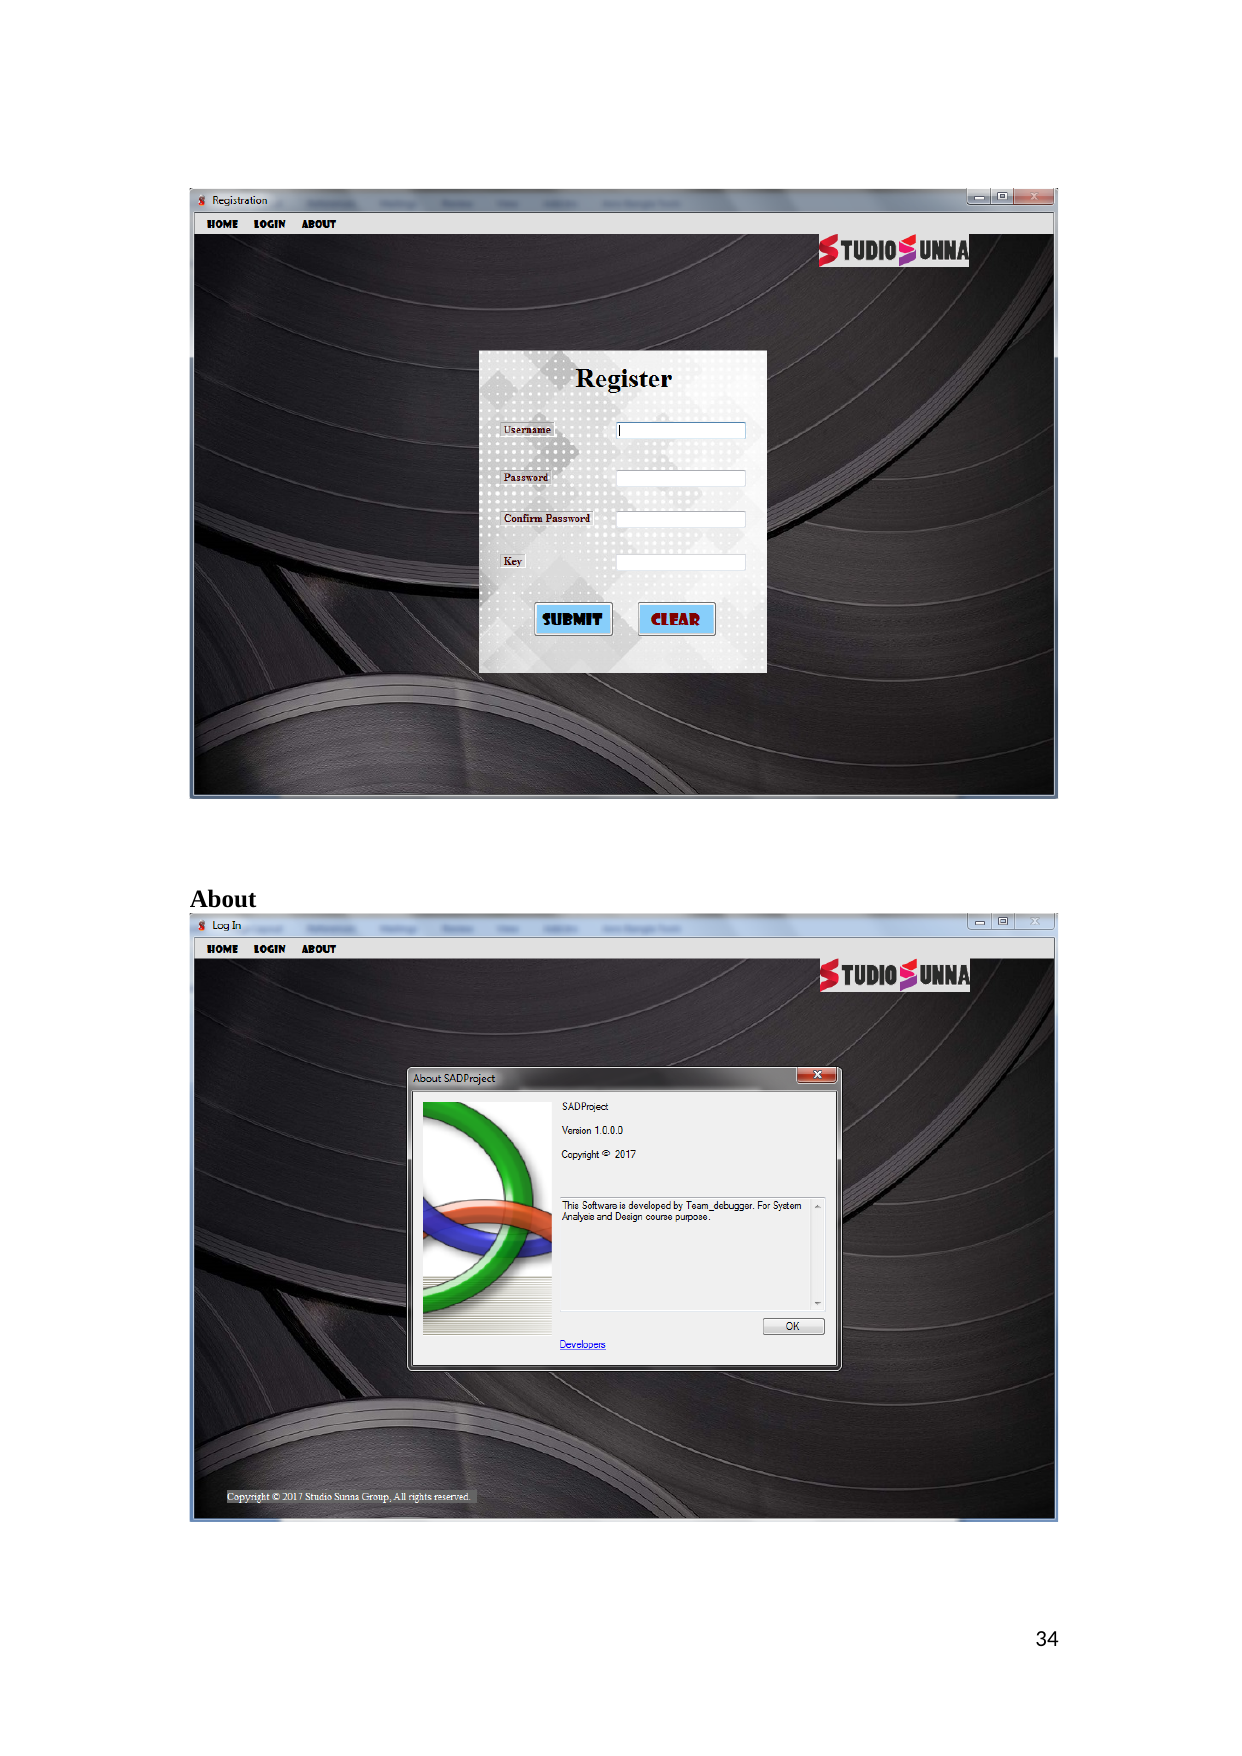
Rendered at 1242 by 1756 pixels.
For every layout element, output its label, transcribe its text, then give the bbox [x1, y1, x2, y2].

picture [189, 913, 1059, 1522]
text About [189, 884, 1058, 913]
picture [189, 188, 1059, 799]
